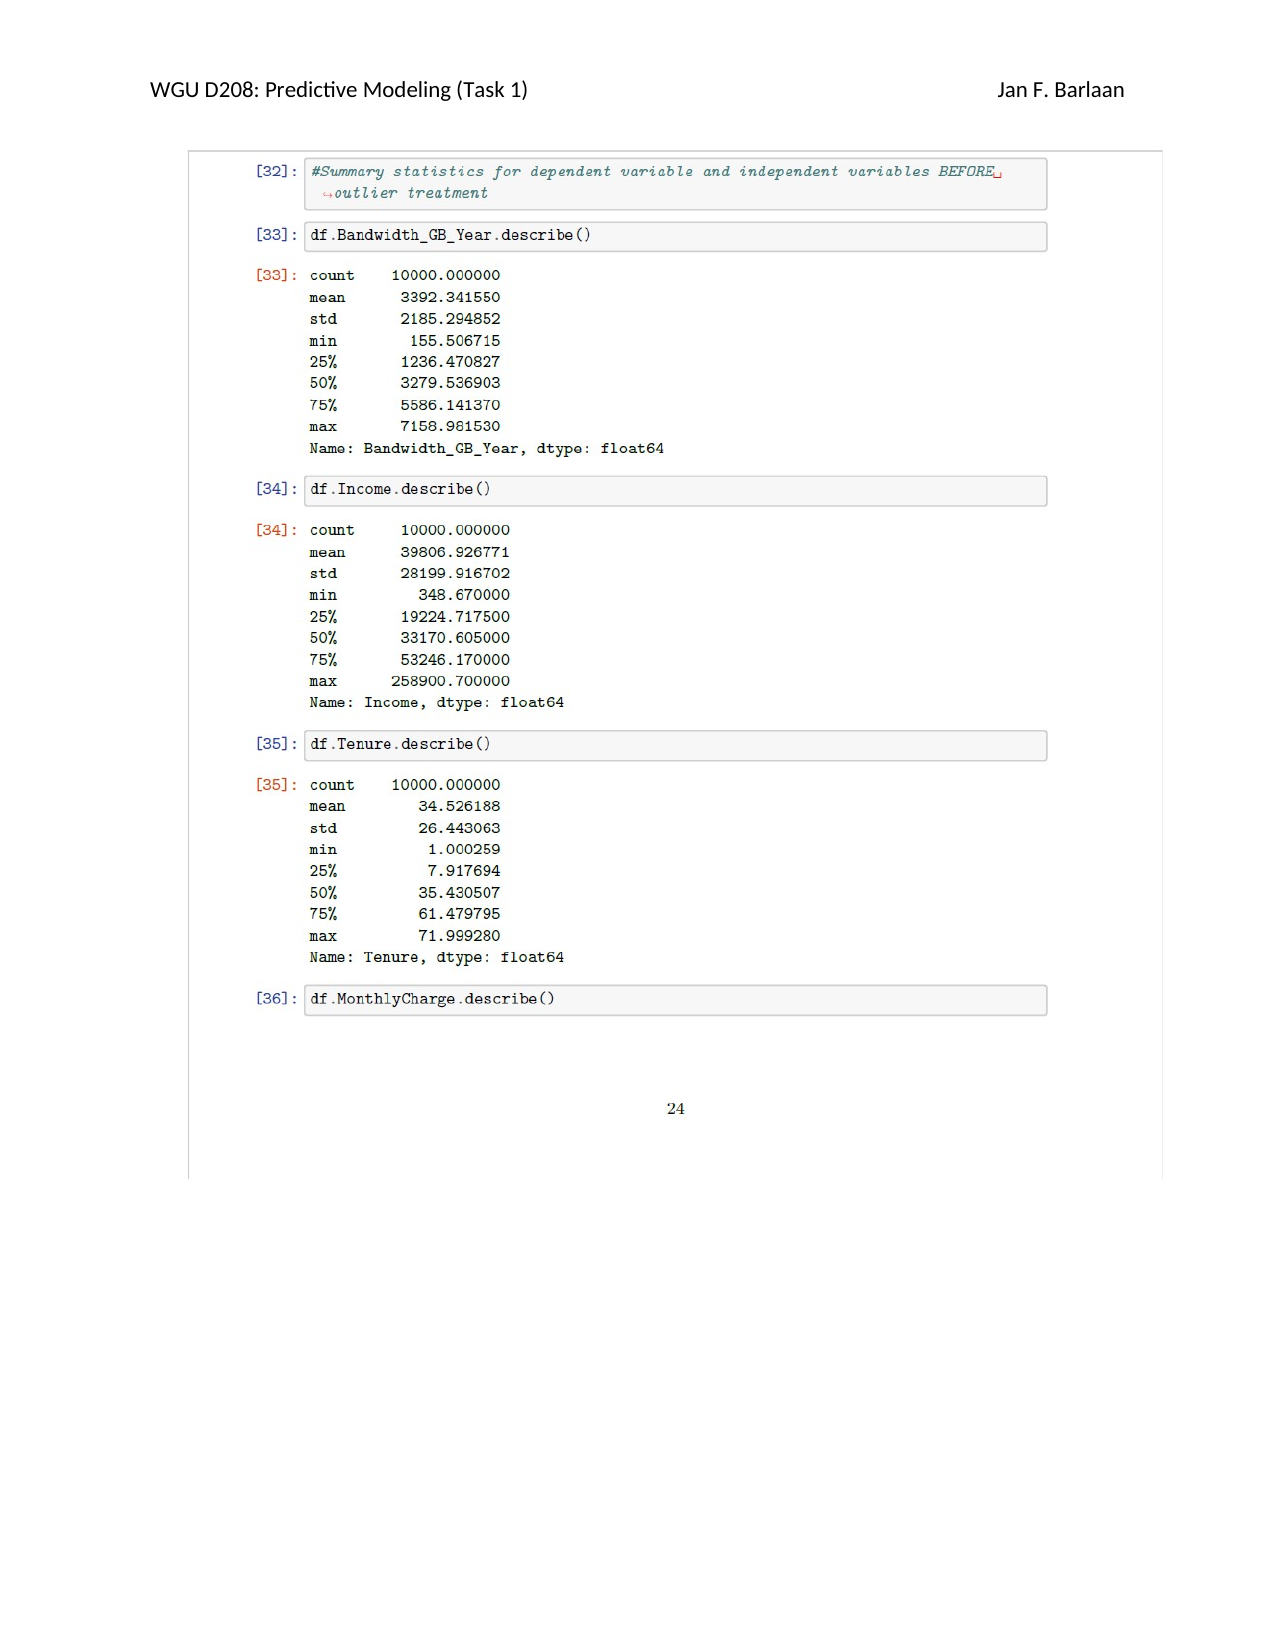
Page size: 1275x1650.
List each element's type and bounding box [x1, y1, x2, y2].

picture [187, 150, 1163, 1179]
